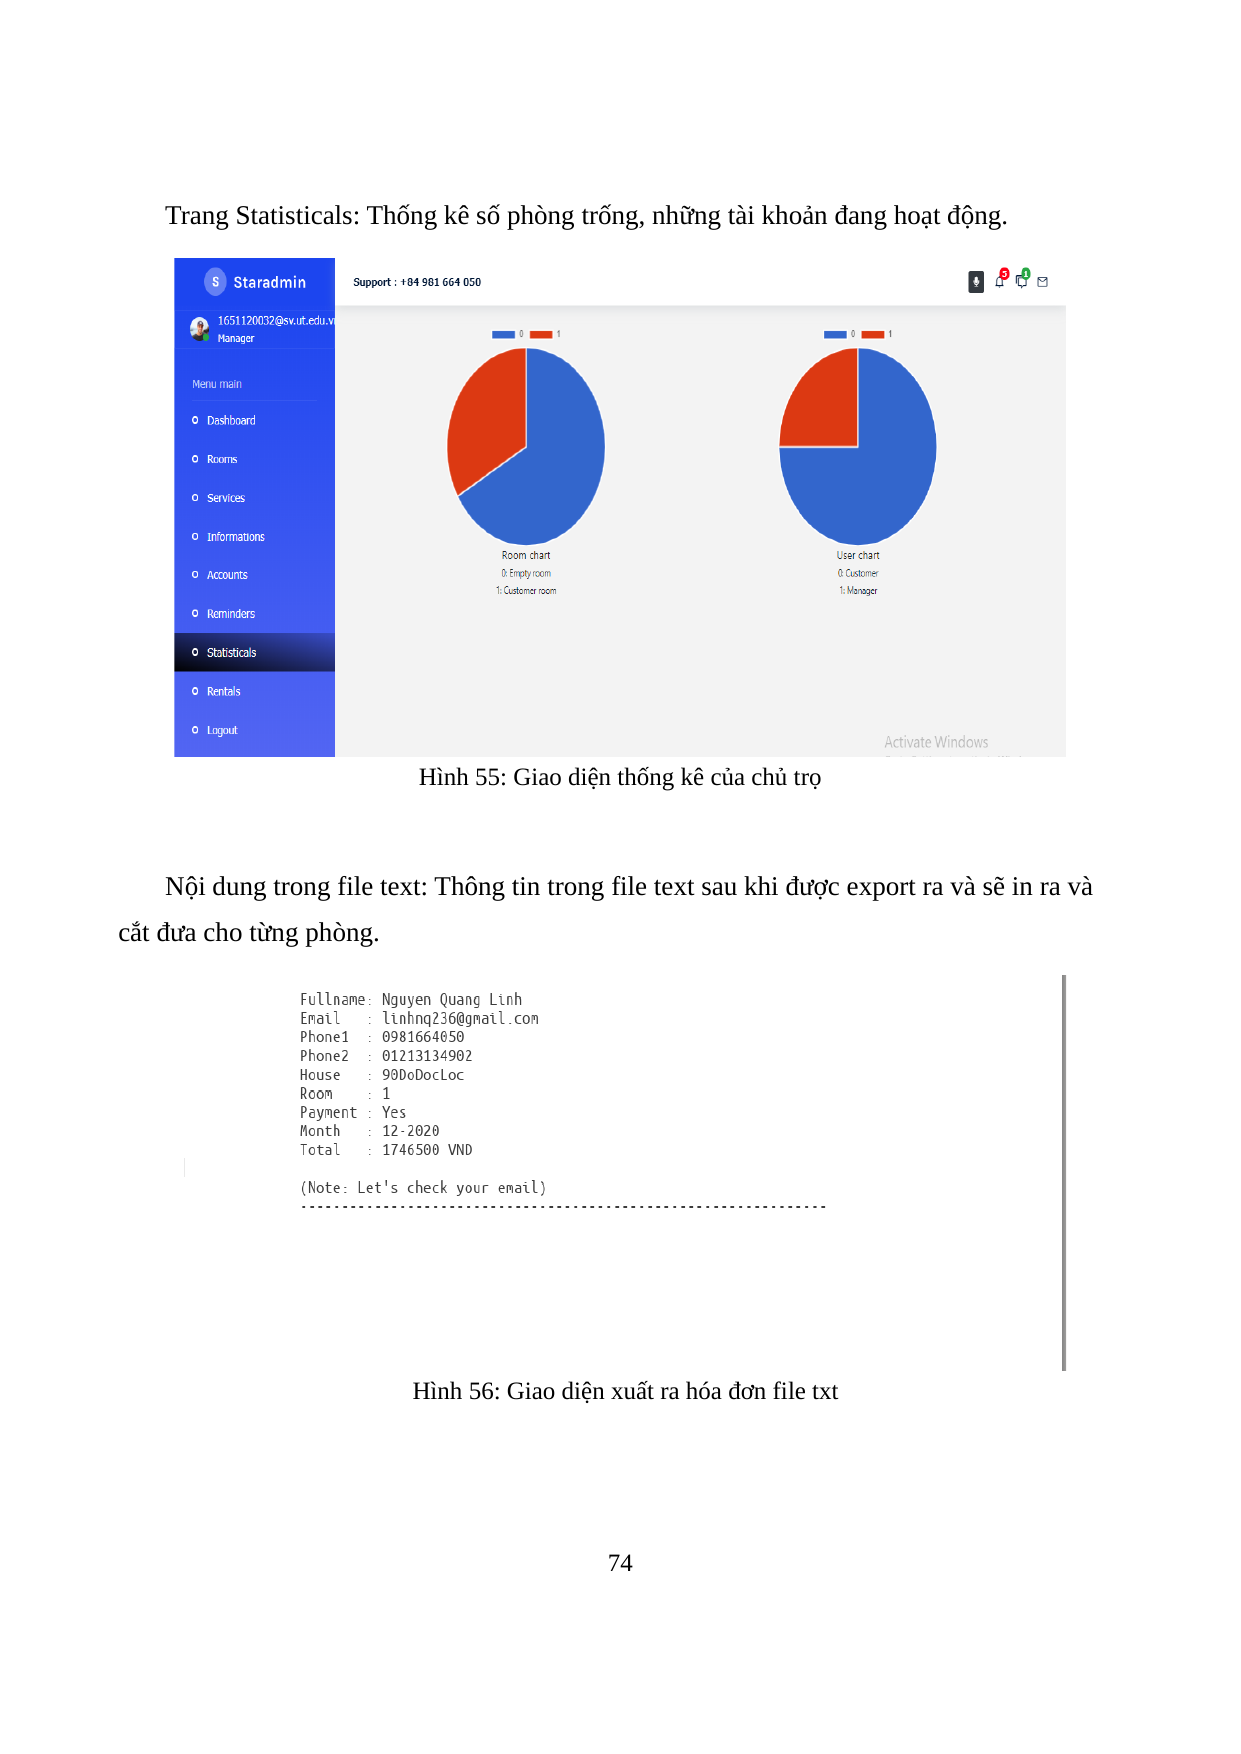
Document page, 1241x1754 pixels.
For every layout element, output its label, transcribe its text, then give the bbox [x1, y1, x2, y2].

picture [184, 975, 1067, 1371]
text Trang Statisticals: Thống kê số phòng trống, những tài khoản đang hoạt động. [118, 199, 1122, 231]
picture [174, 258, 1066, 757]
text Nội dung trong file text: Thông tin trong file text sau khi được export ra và sẽ in ra và cắt đưa cho từng phòng. [118, 870, 1122, 947]
